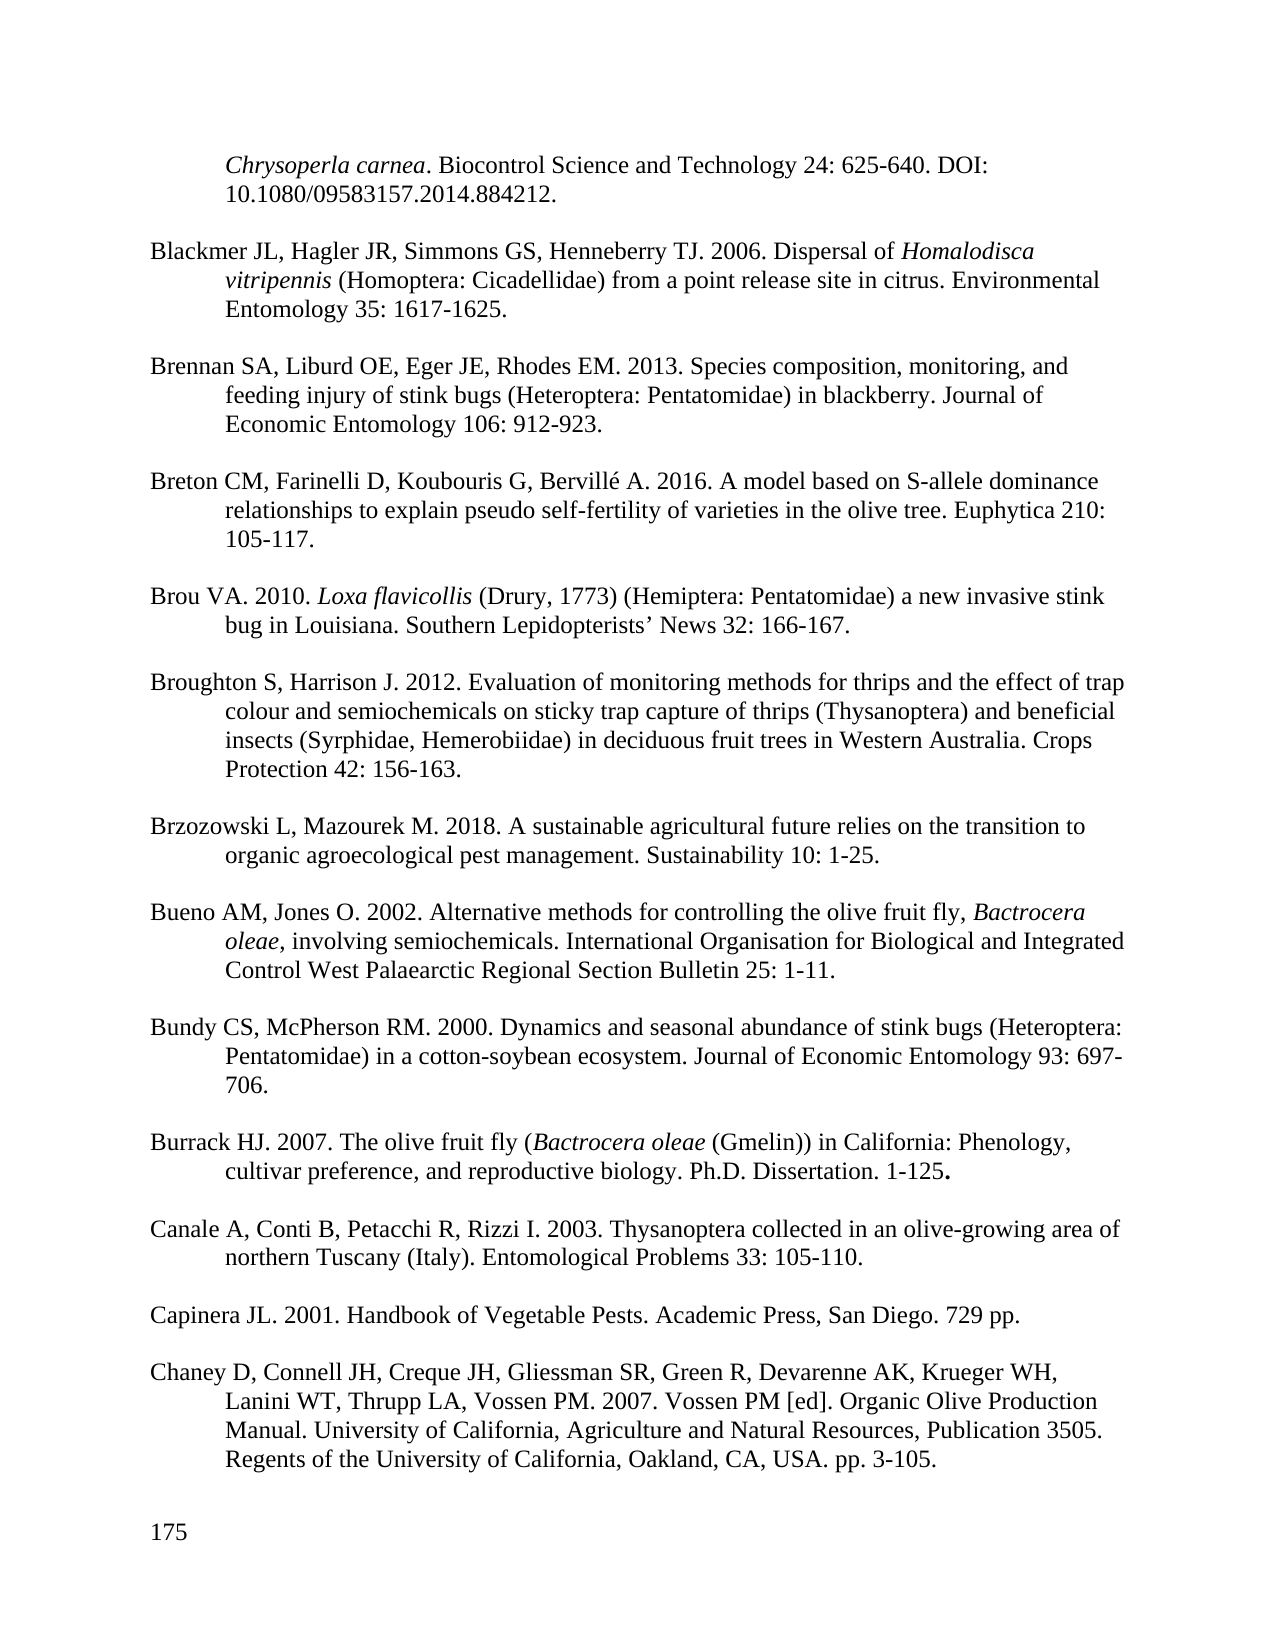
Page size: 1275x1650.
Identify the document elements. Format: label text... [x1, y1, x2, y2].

text Brennan SA, Liburd OE, Eger JE, Rhodes EM. 2013. Species composition, monitoring, and feeding injury of stink bugs (Heteroptera: Pentatomidae) in blackberry. Journal of Economic Entomology 106: 912-923. [150, 351, 1125, 437]
text Breton CM, Farinelli D, Koubouris G, Bervillé A. 2016. A model based on S-allele dominance relationships to explain pseudo self-fertility of varieties in the olive tree. Euphytica 210: 105-117. [150, 466, 1125, 552]
text Capinera JL. 2001. Handbook of Vegetable Pests. Academic Press, San Diego. 729 pp. [150, 1300, 1125, 1329]
text Bundy CS, McPherson RM. 2000. Dynamics and seasonal abundance of stink bugs (Heteroptera: Pentatomidae) in a cotton-soybean ecosystem. Journal of Economic Entomology 93: 697-706. [150, 1012, 1125, 1099]
text Canale A, Conti B, Petacchi R, Rizzi I. 2003. Thysanoptera collected in an olive-growing area of northern Tuscany (Italy). Entomological Problems 33: 105-110. [150, 1214, 1125, 1271]
text Brou VA. 2010. Loxa flavicollis (Drury, 1773) (Hemiptera: Pentatomidae) a new invasive stink bug in Louisiana. Southern Lepidopterists’ News 32: 166-167. [150, 581, 1125, 639]
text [150, 150, 1125, 207]
text Brzozowski L, Mazourek M. 2018. A sustainable agricultural future relies on the transition to organic agroecological pest management. Sustainability 10: 1-25. [150, 811, 1125, 869]
text Chaney D, Connell JH, Creque JH, Gliessman SR, Green R, Devarenne AK, Krueger WH, Lanini WT, Thrupp LA, Vossen PM. 2007. Vossen PM [ed]. Organic Olive Production Manual. University of California, Agriculture and Natural Resources, Publication 3505. Regents of the University of California, Oakland, CA, USA. pp. 3-105. [150, 1357, 1125, 1472]
text Blackmer JL, Hagler JR, Simmons GS, Henneberry TJ. 2006. Dispersal of Homalodisca vitripennis (Homoptera: Cicadellidae) from a point release site in citrus. Environmental Entomology 35: 1617-1625. [150, 236, 1125, 322]
text Bueno AM, Jones O. 2002. Alternative methods for controlling the olive fruit fly, Bactrocera oleae, involving semiochemicals. International Organisation for Biological and Integrated Control West Palaearctic Regional Section Bulletin 25: 1-11. [150, 897, 1125, 984]
text Broughton S, Harrison J. 2012. Evaluation of monitoring methods for thrips and the effect of trap colour and semiochemicals on sticky trap capture of thrips (Thysanoptera) and beneficial insects (Syrphidae, Hemerobiidae) in deciduous fruit trees in Western Australia. Crops Protection 42: 156-163. [150, 667, 1125, 782]
text Burrack HJ. 2007. The olive fruit fly (Bactrocera oleae (Gmelin)) in California: Phenology, cultivar preference, and reproductive biology. Ph.D. Dissertation. 1-125. [150, 1127, 1125, 1185]
